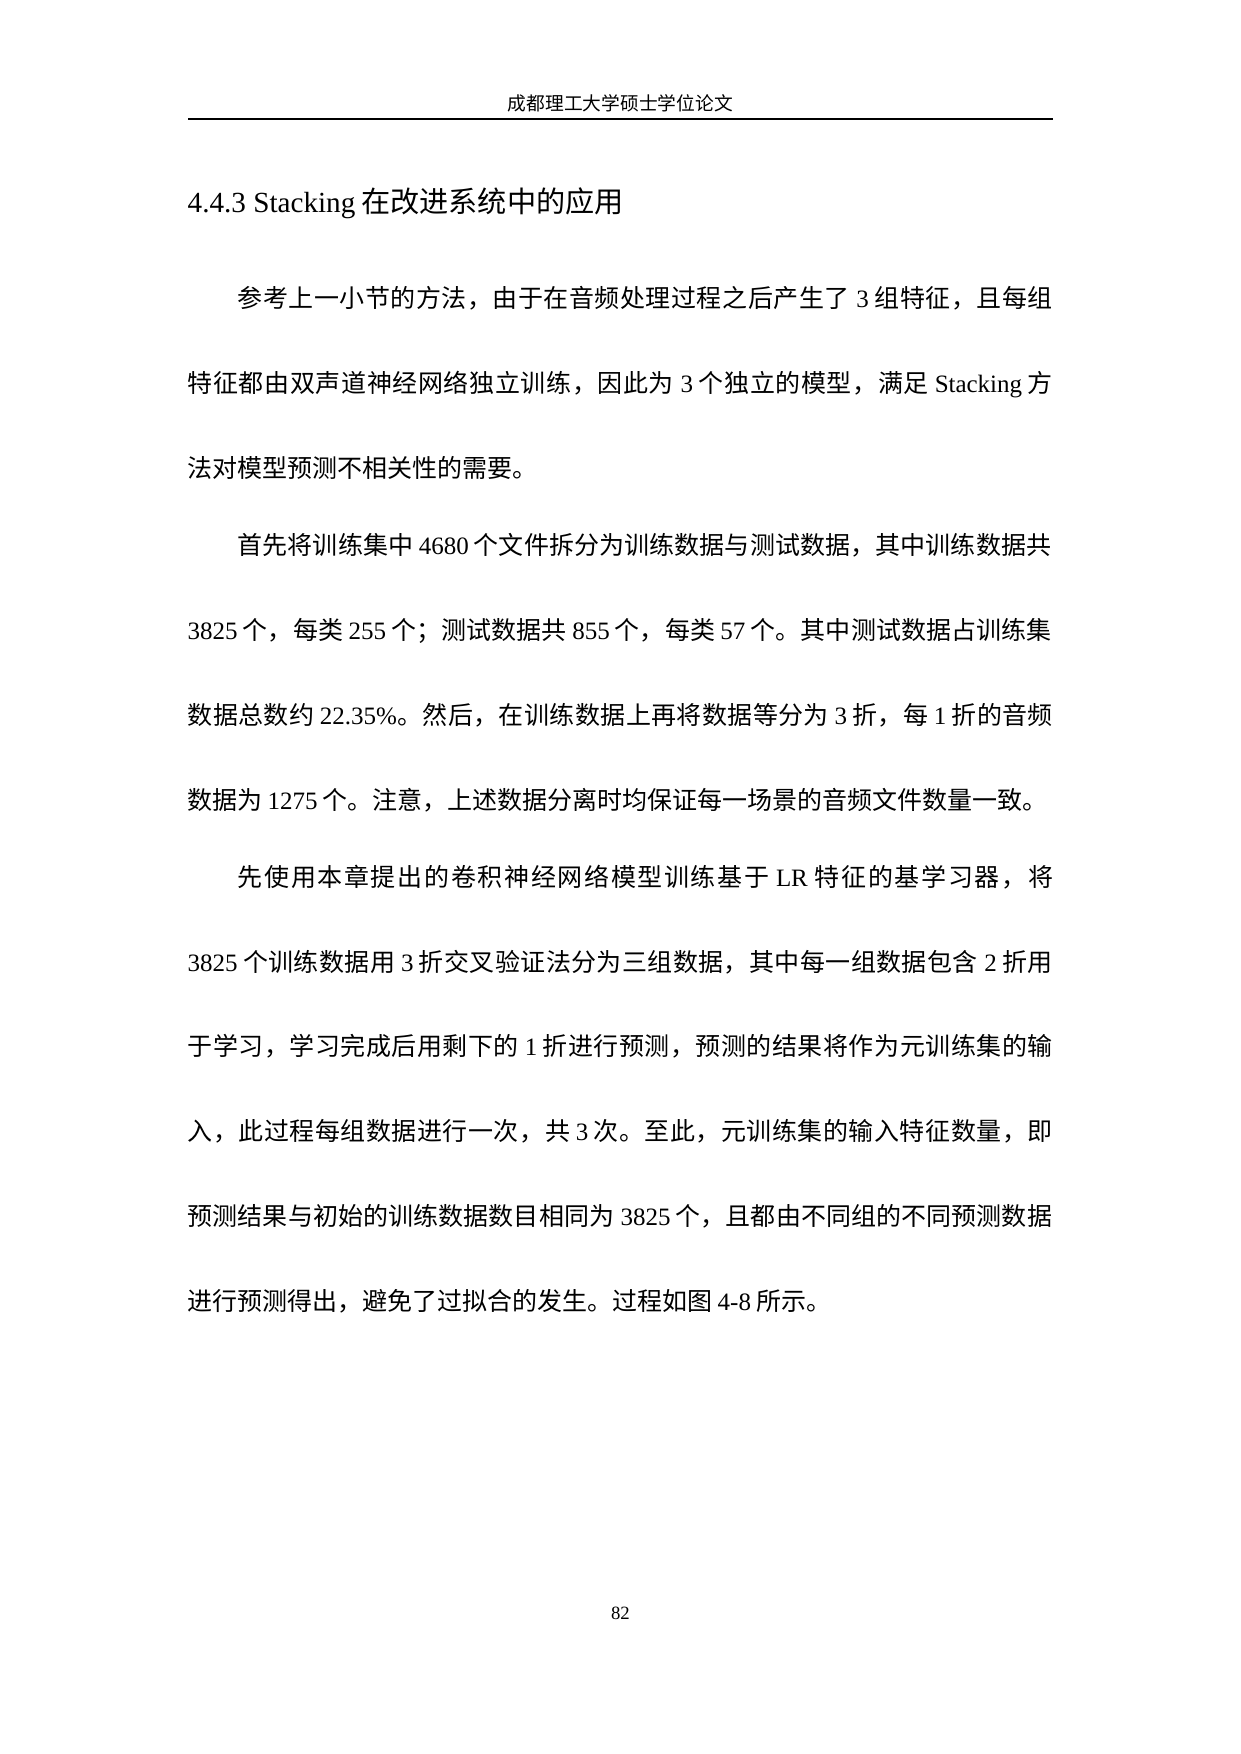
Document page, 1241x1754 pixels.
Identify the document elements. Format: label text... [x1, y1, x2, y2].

text 先使用本章提出的卷积神经网络模型训练基于LR特征的基学习器，将3825个训练数据用3折交叉验证法分为三组数据，其中每一组数据包含2折用于学习，学习完成后用剩下的1折进行预测，预测的结果将作为元训练集的输入，此过程每组数据进行一次，共3次。至此，元训练集的输入特征数量，即预测结果与初始的训练数据数目相同为3825个，且都由不同组的不同预测数据进行预测得出，避免了过拟合的发生。过程如图4-8所示。 [187, 841, 1053, 1334]
text 首先将训练集中4680个文件拆分为训练数据与测试数据，其中训练数据共3825个，每类255个；测试数据共855个，每类57个。其中测试数据占训练集数据总数约22.35%。然后，在训练数据上再将数据等分为3折，每1折的音频数据为1275个。注意，上述数据分离时均保证每一场景的音频文件数量一致。 [187, 509, 1053, 832]
text 参考上一小节的方法，由于在音频处理过程之后产生了3组特征，且每组特征都由双声道神经网络独立训练，因此为3个独立的模型，满足Stacking方法对模型预测不相关性的需要。 [187, 263, 1053, 501]
subtitle 4.4.3 Stacking在改进系统中的应用 [187, 166, 1053, 233]
